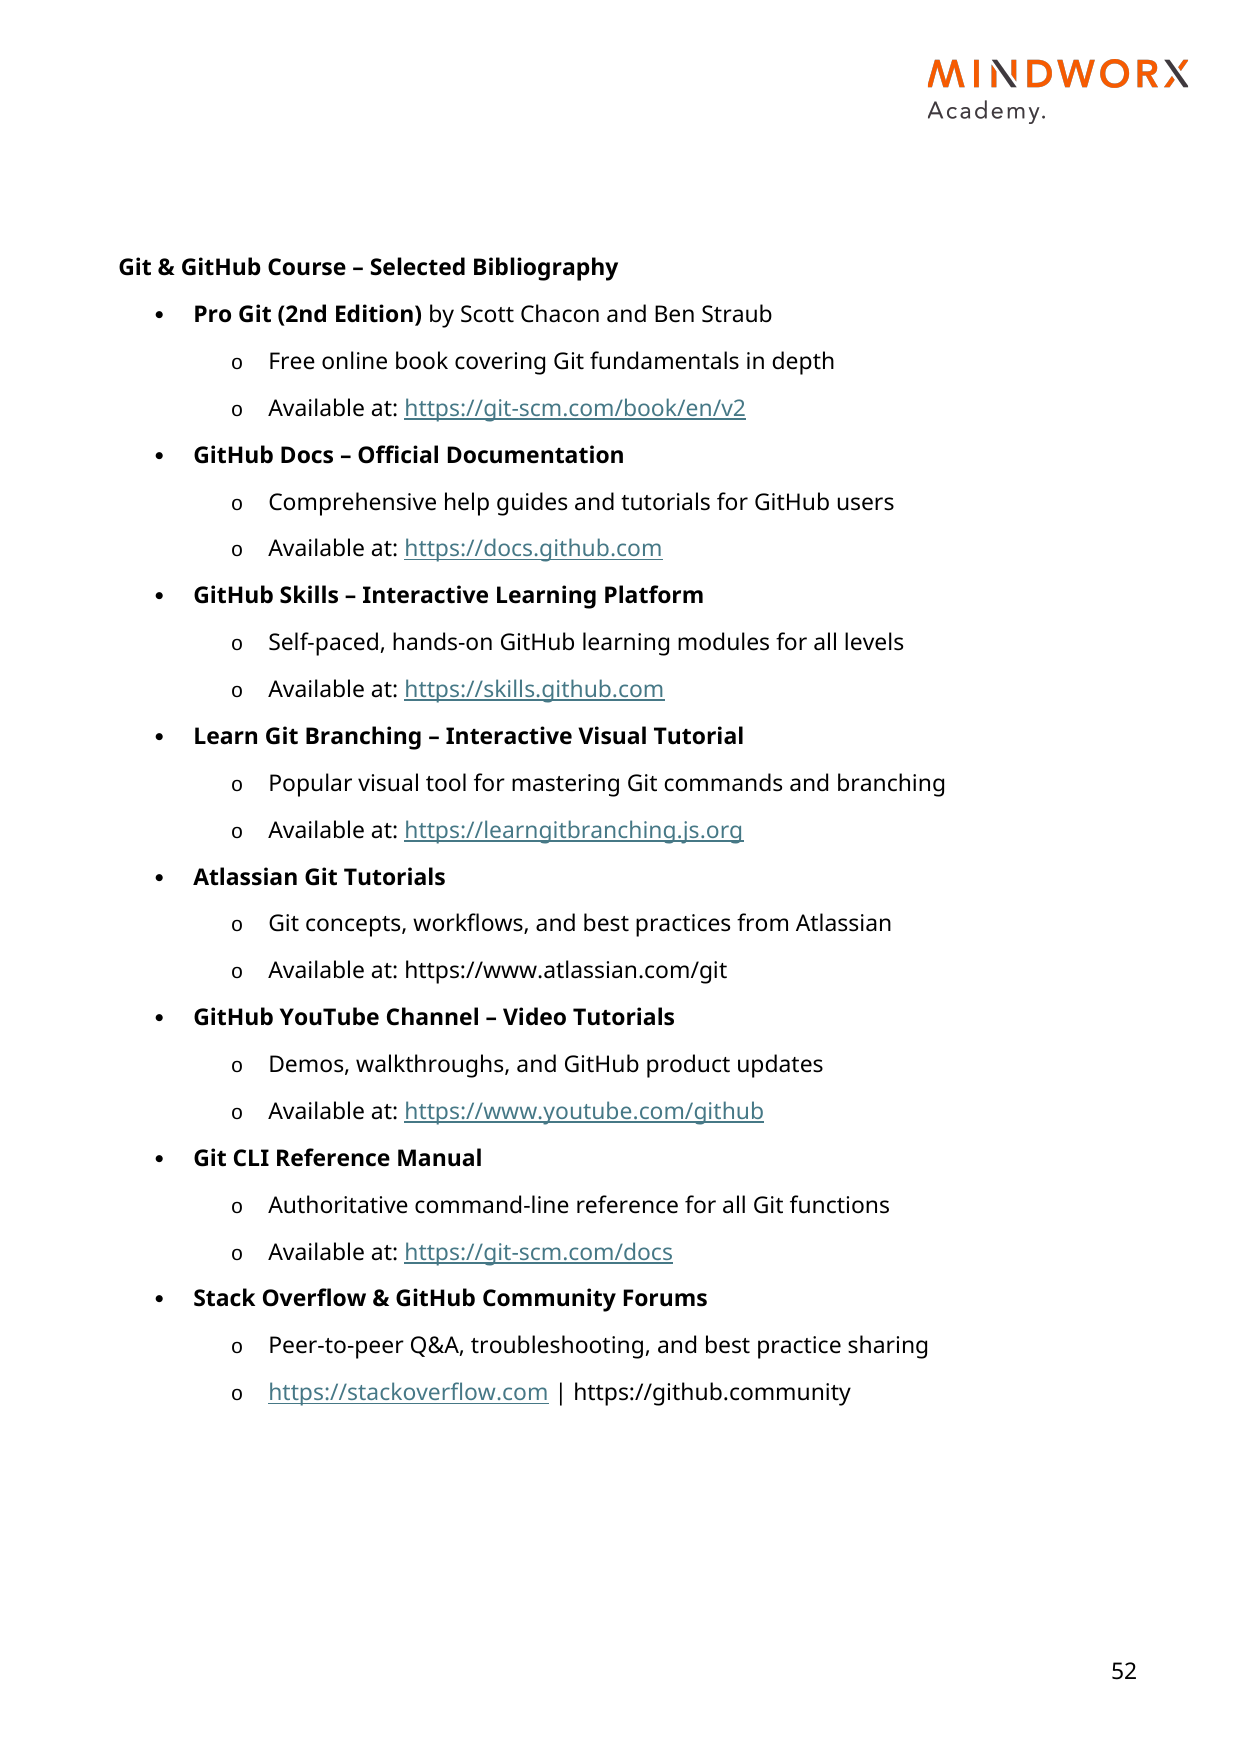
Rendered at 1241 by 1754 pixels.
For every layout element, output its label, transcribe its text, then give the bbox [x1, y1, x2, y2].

text Git & GitHub Course – Selected Bibliography [118, 251, 1137, 282]
list Authoritative command-line reference for all Git functions [231, 1188, 1137, 1220]
list Available at: https://learngitbranching.js.org [231, 813, 1137, 845]
list Free online book covering Git fundamentals in depth [231, 345, 1137, 376]
list Peer-to-peer Q&A, troubleshooting, and best practice sharing [231, 1329, 1137, 1360]
list GitHub Docs – Official Documentation [156, 438, 1137, 470]
list Available at: https://www.youtube.com/github [231, 1095, 1137, 1126]
list Git concepts, workflows, and best practices from Atlassian [231, 907, 1137, 938]
list Pro Git (2nd Edition) by Scott Chacon and Ben Straub [156, 298, 1137, 329]
list Available at: https://www.atlassian.com/git [231, 954, 1137, 985]
list Atlassian Git Tutorials [156, 860, 1137, 892]
list Available at: https://git-scm.com/docs [231, 1235, 1137, 1267]
list Learn Git Branching – Interactive Visual Tutorial [156, 720, 1137, 751]
list Comprehensive help guides and tutorials for GitHub users [231, 485, 1137, 517]
list https://stackoverflow.com | https://github.community [231, 1376, 1137, 1407]
list Available at: https://skills.github.com [231, 673, 1137, 704]
list Stack Overflow & GitHub Community Forums [156, 1282, 1137, 1313]
picture [927, 59, 1189, 124]
list GitHub Skills – Interactive Learning Platform [156, 579, 1137, 610]
list Self-paced, hands-on GitHub learning modules for all levels [231, 626, 1137, 657]
list GitHub YouTube Channel – Video Tutorials [156, 1001, 1137, 1032]
list Git CLI Reference Manual [156, 1142, 1137, 1173]
list Demos, walkthroughs, and GitHub product updates [231, 1048, 1137, 1079]
list Popular visual tool for mastering Git commands and branching [231, 767, 1137, 798]
list Available at: https://docs.github.com [231, 532, 1137, 563]
list Available at: https://git-scm.com/book/en/v2 [231, 392, 1137, 423]
